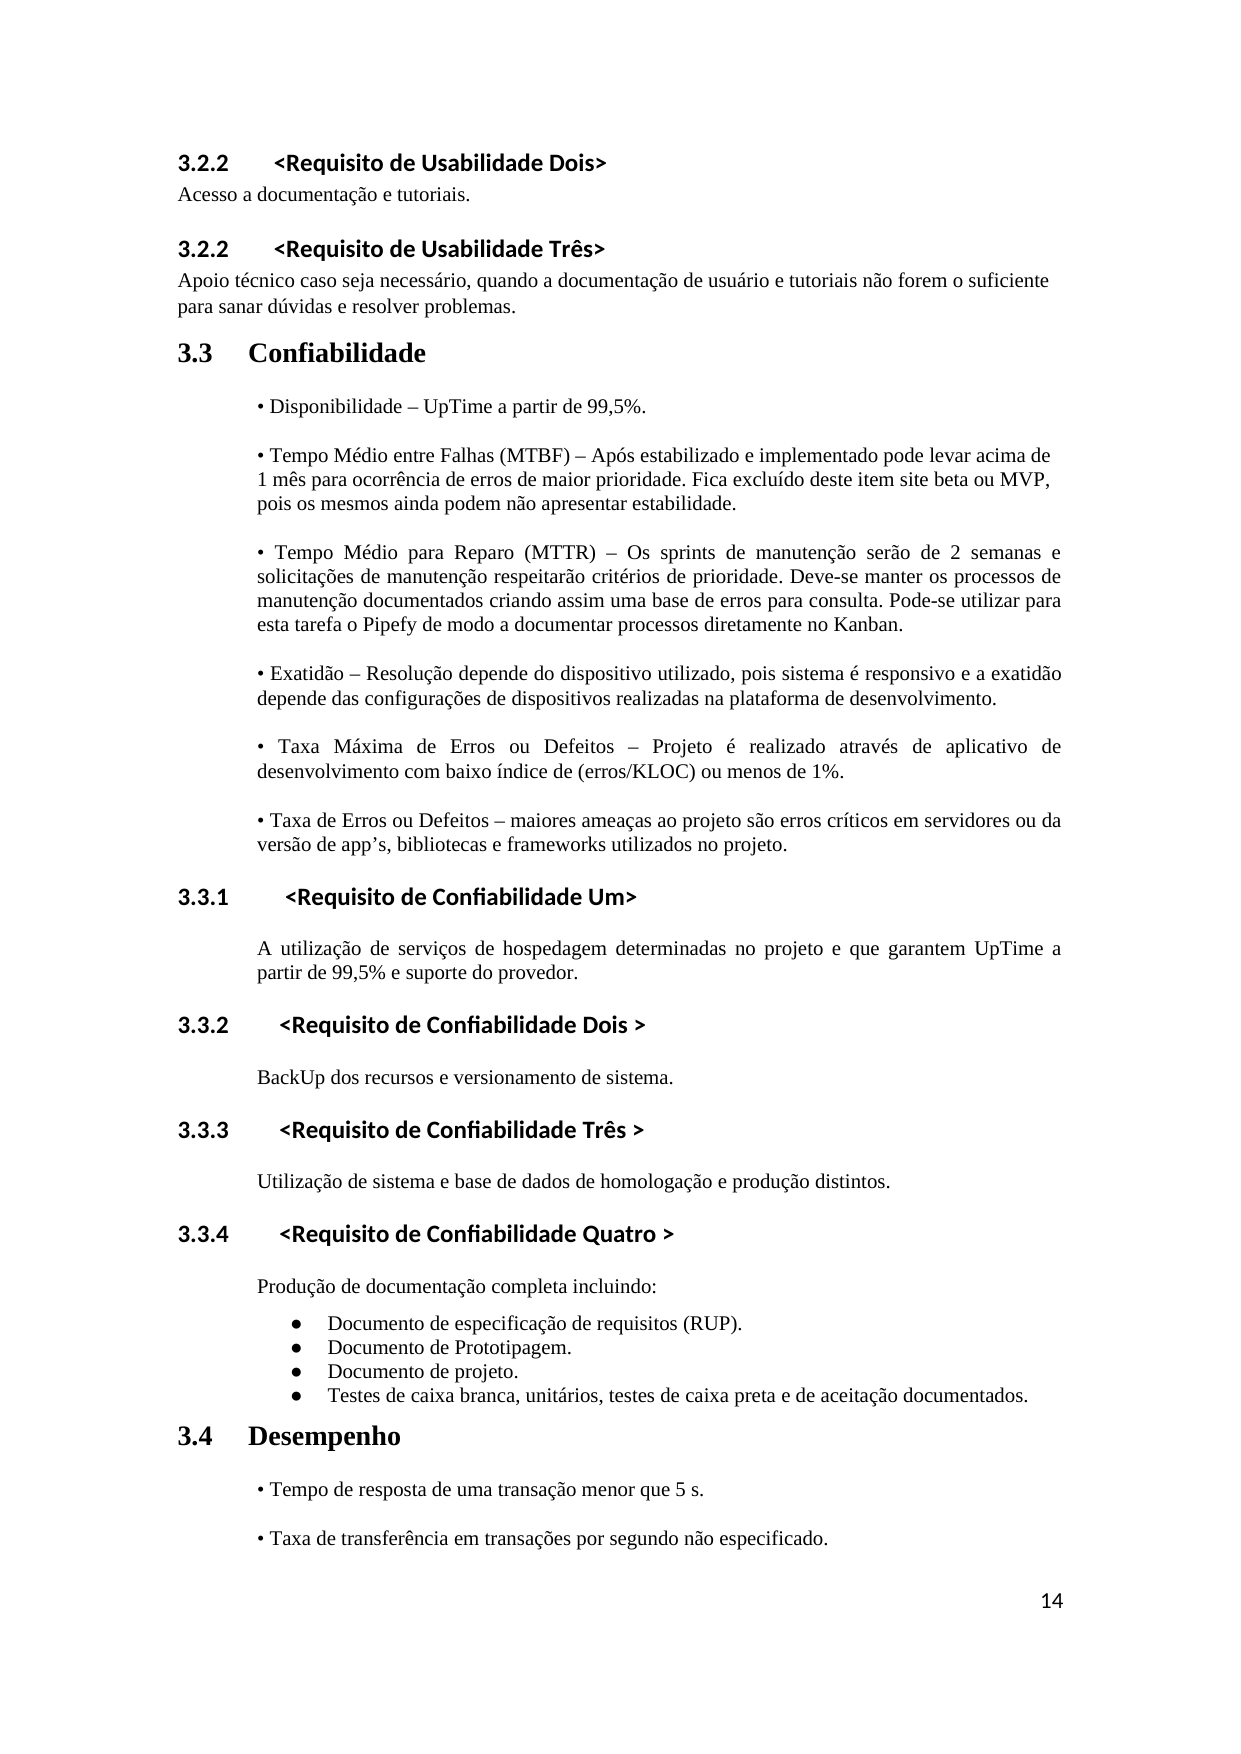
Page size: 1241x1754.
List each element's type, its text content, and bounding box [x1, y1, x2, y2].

subtitle 3.3 Confiabilidade [177, 336, 1063, 369]
text • Tempo Médio entre Falhas (MTBF) – Após estabilizado e implementado pode levar acima de 1 mês para ocorrência de erros de maior prioridade. Fica excluído deste item site beta ou MVP, pois os mesmos ainda podem não apresentar estabilidade. [257, 443, 1063, 515]
text Produção de documentação completa incluindo: [257, 1274, 1063, 1298]
subtitle 3.2.2 <Requisito de Usabilidade Três> [177, 233, 1063, 264]
text • Taxa de transferência em transações por segundo não especificado. [257, 1526, 1063, 1550]
subtitle 3.3.3 <Requisito de Confiabilidade Três > [177, 1114, 1063, 1144]
text Apoio técnico caso seja necessário, quando a documentação de usuário e tutoriais não forem o suficiente para sanar dúvidas e resolver problemas. [177, 268, 1063, 318]
list Testes de caixa branca, unitários, testes de caixa preta e de aceitação documentados. [290, 1383, 1063, 1407]
text Utilização de sistema e base de dados de homologação e produção distintos. [257, 1169, 1063, 1193]
text BackUp dos recursos e versionamento de sistema. [257, 1065, 1063, 1089]
text • Disponibilidade – UpTime a partir de 99,5%. [257, 394, 1063, 418]
text A utilização de serviços de hospedagem determinadas no projeto e que garantem UpTime a partir de 99,5% e suporte do provedor. [257, 936, 1063, 984]
subtitle 3.4 Desempenho [177, 1419, 1063, 1452]
list Documento de Prototipagem. [290, 1335, 1063, 1359]
subtitle 3.2.2 <Requisito de Usabilidade Dois> [177, 148, 1063, 178]
text • Tempo de resposta de uma transação menor que 5 s. [257, 1477, 1063, 1501]
text • Tempo Médio para Reparo (MTTR) – Os sprints de manutenção serão de 2 semanas e solicitações de manutenção respeitarão critérios de prioridade. Deve-se manter os processos de manutenção documentados criando assim uma base de erros para consulta. Pode-se utilizar para esta tarefa o Pipefy de modo a documentar processos diretamente no Kanban. [257, 540, 1063, 636]
list Documento de projeto. [290, 1359, 1063, 1383]
text • Exatidão – Resolução depende do dispositivo utilizado, pois sistema é responsivo e a exatidão depende das configurações de dispositivos realizadas na plataforma de desenvolvimento. [257, 661, 1063, 709]
text • Taxa de Erros ou Defeitos – maiores ameaças ao projeto são erros críticos em servidores ou da versão de app’s, bibliotecas e frameworks utilizados no projeto. [257, 808, 1063, 856]
list Documento de especificação de requisitos (RUP). [290, 1311, 1063, 1335]
subtitle 3.3.1 <Requisito de Confiabilidade Um> [177, 881, 1063, 911]
subtitle 3.3.4 <Requisito de Confiabilidade Quatro > [177, 1218, 1063, 1249]
text Acesso a documentação e tutoriais. [177, 182, 1063, 206]
text • Taxa Máxima de Erros ou Defeitos – Projeto é realizado através de aplicativo de desenvolvimento com baixo índice de (erros/KLOC) ou menos de 1%. [257, 734, 1063, 783]
subtitle 3.3.2 <Requisito de Confiabilidade Dois > [177, 1009, 1063, 1040]
